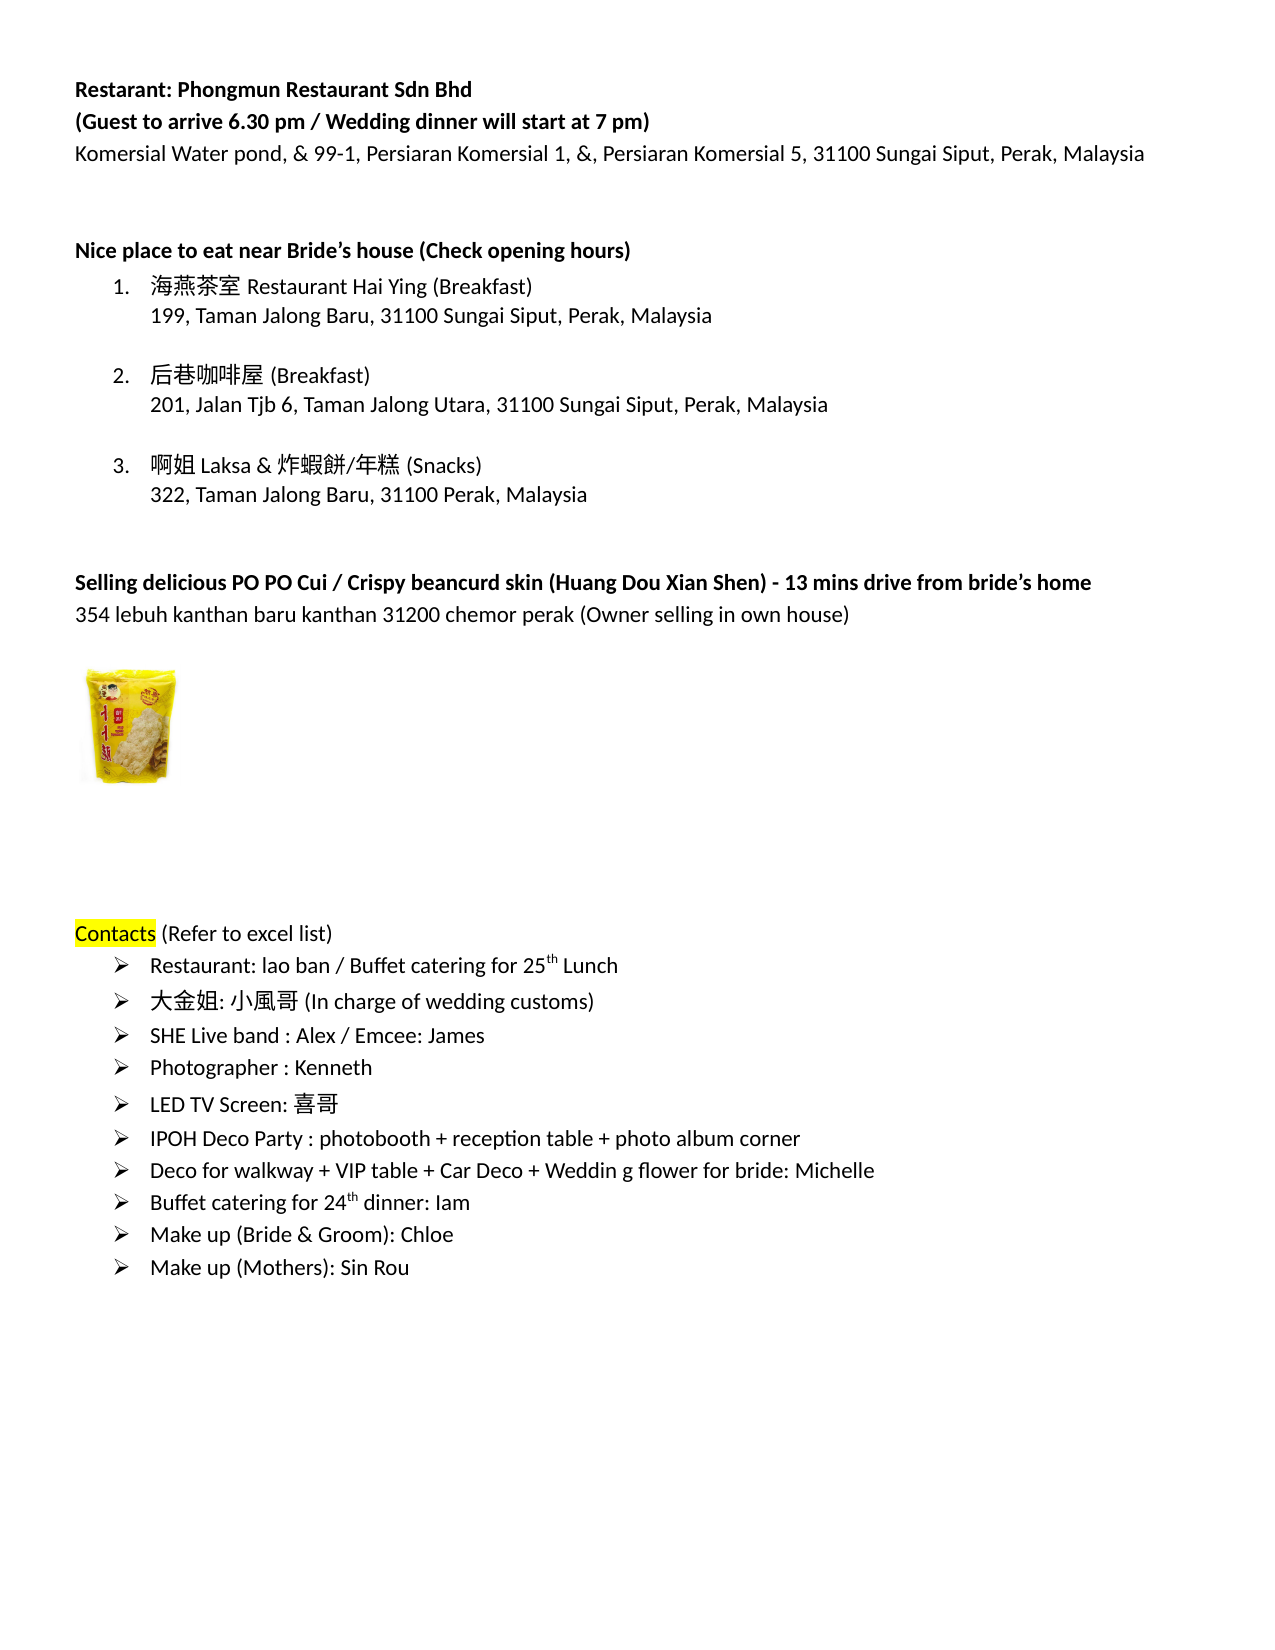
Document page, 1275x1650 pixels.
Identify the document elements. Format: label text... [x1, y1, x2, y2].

list Make up (Mothers): Sin Rou [112, 1253, 1200, 1281]
text Restarant: Phongmun Restaurant Sdn Bhd [75, 75, 1200, 103]
list Photographer : Kenneth [112, 1053, 1200, 1082]
text Contacts (Refer to excel list) [156, 919, 1200, 947]
list 322, Taman Jalong Baru, 31100 Perak, Malaysia [150, 480, 1200, 508]
text Nice place to eat near Bride’s house (Check opening hours) [75, 236, 1200, 264]
list 199, Taman Jalong Baru, 31100 Sungai Siput, Perak, Malaysia [150, 301, 1200, 329]
list 大金姐: 小風哥 (In charge of wedding customs) [112, 983, 1200, 1016]
picture [75, 664, 181, 786]
text Komersial Water pond, & 99-1, Persiaran Komersial 1, &, Persiaran Komersial 5, 31100 Sungai Siput, Perak, Malaysia [75, 139, 1200, 167]
list 海燕茶室 Restaurant Hai Ying (Breakfast) [112, 268, 1200, 301]
list 后巷咖啡屋 (Breakfast) [112, 357, 1200, 391]
list IPOH Deco Party : photobooth + reception table + photo album corner [112, 1124, 1200, 1152]
list LED TV Screen: 喜哥 [112, 1086, 1200, 1119]
text 354 lebuh kanthan baru kanthan 31200 chemor perak (Owner selling in own house) [75, 600, 1200, 628]
list Restaurant: lao ban / Buffet catering for 25th Lunch [112, 951, 1200, 979]
list 啊姐Laksa & 炸蝦餅/年糕 (Snacks) [112, 447, 1200, 480]
text Selling delicious PO PO Cui / Crispy beancurd skin (Huang Dou Xian Shen) - 13 mins drive from bride’s home [75, 568, 1200, 596]
list Make up (Bride & Groom): Chloe [112, 1220, 1200, 1248]
list Deco for walkway + VIP table + Car Deco + Weddin g flower for bride: Michelle [112, 1156, 1200, 1184]
text (Guest to arrive 6.30 pm / Wedding dinner will start at 7 pm) [75, 107, 1200, 135]
list 201, Jalan Tjb 6, Taman Jalong Utara, 31100 Sungai Siput, Perak, Malaysia [150, 391, 1200, 419]
list SHE Live band : Alex / Emcee: James [112, 1021, 1200, 1049]
list Buffet catering for 24th dinner: Iam [112, 1188, 1200, 1216]
